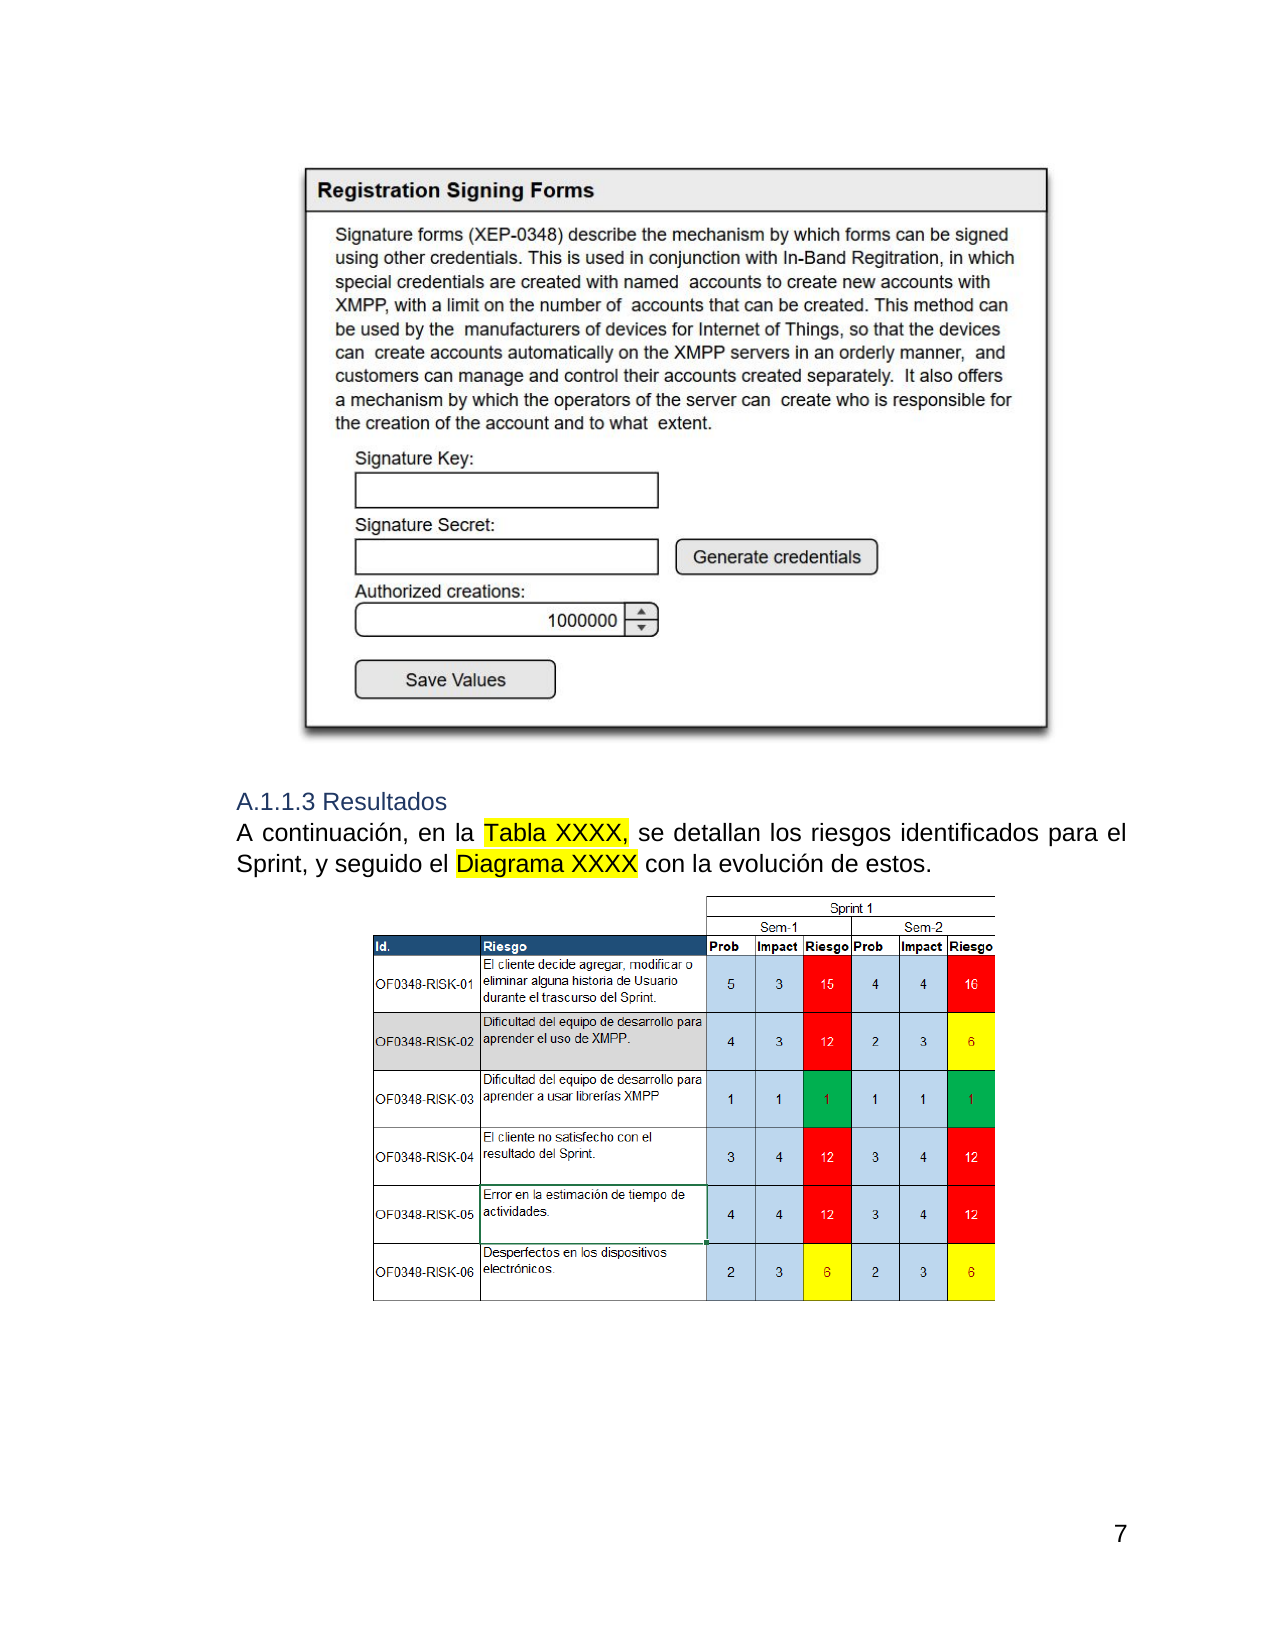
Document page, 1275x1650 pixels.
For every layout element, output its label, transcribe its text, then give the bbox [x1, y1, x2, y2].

picture [297, 147, 1066, 768]
text A continuación, en la Tabla XXXX, se detallan los riesgos identificados para el Sprint, y seguido el Diagrama XXXX con la evolución de estos. [236, 818, 1127, 878]
picture [368, 896, 995, 1307]
subtitle A.1.1.3 Resultados [236, 787, 1127, 816]
